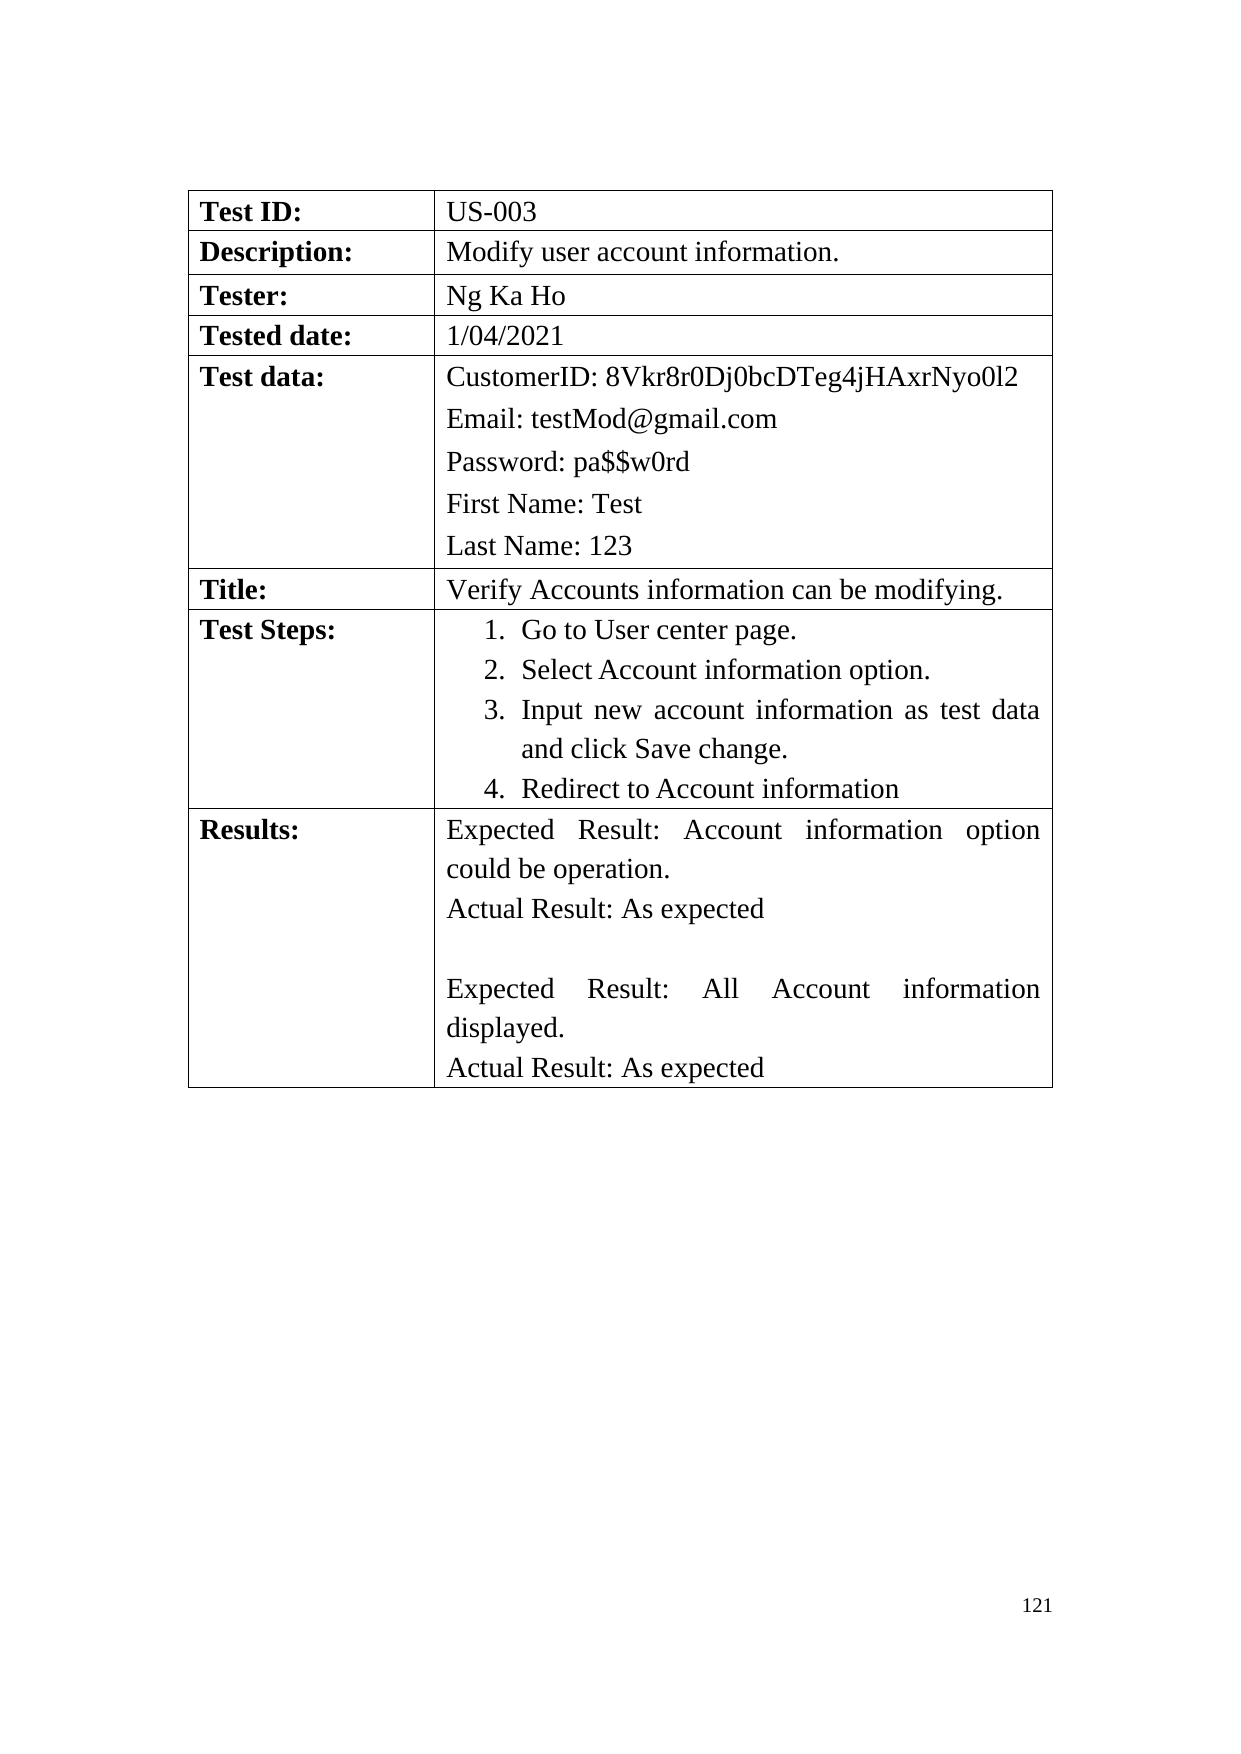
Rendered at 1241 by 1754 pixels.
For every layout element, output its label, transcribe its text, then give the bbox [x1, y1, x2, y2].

table_header Test ID: [189, 191, 434, 230]
table_cell Go to User center page. Select Account information option. Input new account information as test data and click Save change. Redirect to Account information [435, 610, 1052, 808]
table_cell CustomerID: 8Vkr8r0Dj0bcDTeg4jHAxrNyo0l2 Email: testMod@gmail.com Password: pa$$w0rd First Name: Test Last Name: 123 [435, 356, 1052, 568]
table_cell Ng Ka Ho [435, 275, 1052, 314]
table_cell Expected Result: Account information option could be operation. Actual Result: As expected Expected Result: All Account information displayed. Actual Result: As expected [435, 809, 1052, 1087]
table_cell Modify user account information. [435, 231, 1052, 274]
table_cell Results: [189, 809, 434, 1087]
table_cell Verify Accounts information can be modifying. [435, 569, 1052, 608]
table_cell Test data: [189, 356, 434, 568]
table_cell Tested date: [189, 316, 434, 355]
table_cell Description: [189, 231, 434, 274]
table_header US-003 [435, 191, 1052, 230]
table_cell Tester: [189, 275, 434, 314]
table_cell Title: [189, 569, 434, 608]
table_cell Test Steps: [189, 610, 434, 808]
table_cell 1/04/2021 [435, 316, 1052, 355]
